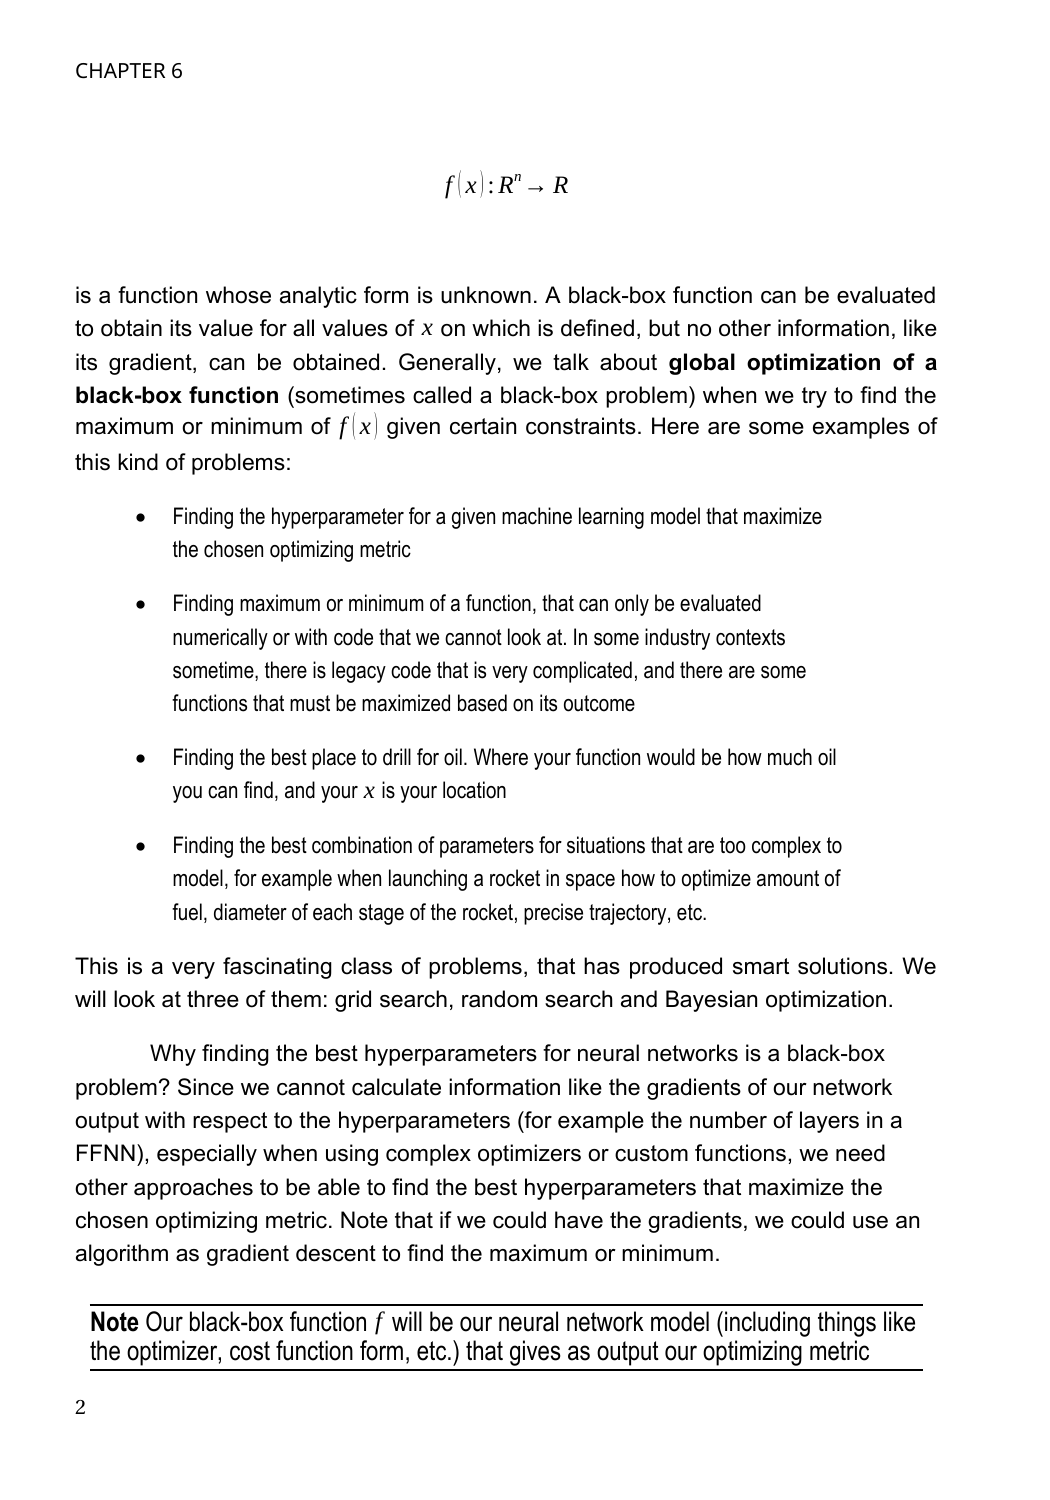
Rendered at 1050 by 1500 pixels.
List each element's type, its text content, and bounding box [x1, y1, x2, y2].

text Finding maximum or minimum of a function, that can only be evaluated numerically or with code that we cannot look at. In some industry contexts sometime, there is legacy code that is very complicated, and there are some functions that must be maximized based on its outcome [135, 583, 848, 717]
text Finding the best combination of parameters for situations that are too complex to model, for example when launching a rocket in space how to optimize amount of fuel, diameter of each stage of the rocket, precise trajectory, etc. [135, 825, 848, 925]
text Finding the hyperparameter for a given machine learning model that maximize the chosen optimizing metric [135, 496, 848, 562]
text is a function whose analytic form is unknown. A black-box function can be evaluated to obtain its value for all values of on which is defined, but no other information, like its gradient, can be obtained. Generally, we talk about global optimization of a black-box function (sometimes called a black-box problem) when we try to find the maximum or minimum of given certain constraints. Here are some examples of this kind of problems: [75, 275, 937, 475]
text Why finding the best hyperparameters for neural networks is a black-box problem? Since we cannot calculate information like the gradients of our network output with respect to the hyperparameters (for example the number of layers in a FFNN), especially when using complex optimizers or custom functions, we need other approaches to be able to find the best hyperparameters that maximize the chosen optimizing metric. Note that if we could have the gradients, we could use an algorithm as gradient descent to find the maximum or minimum. [75, 1033, 937, 1267]
text This is a very fascinating class of problems, that has produced smart solutions. We will look at three of them: grid search, random search and Bayesian optimization. [75, 946, 937, 1012]
text Finding the best place to drill for oil. Where your function would be how much oil you can find, and your is your location [135, 737, 848, 804]
